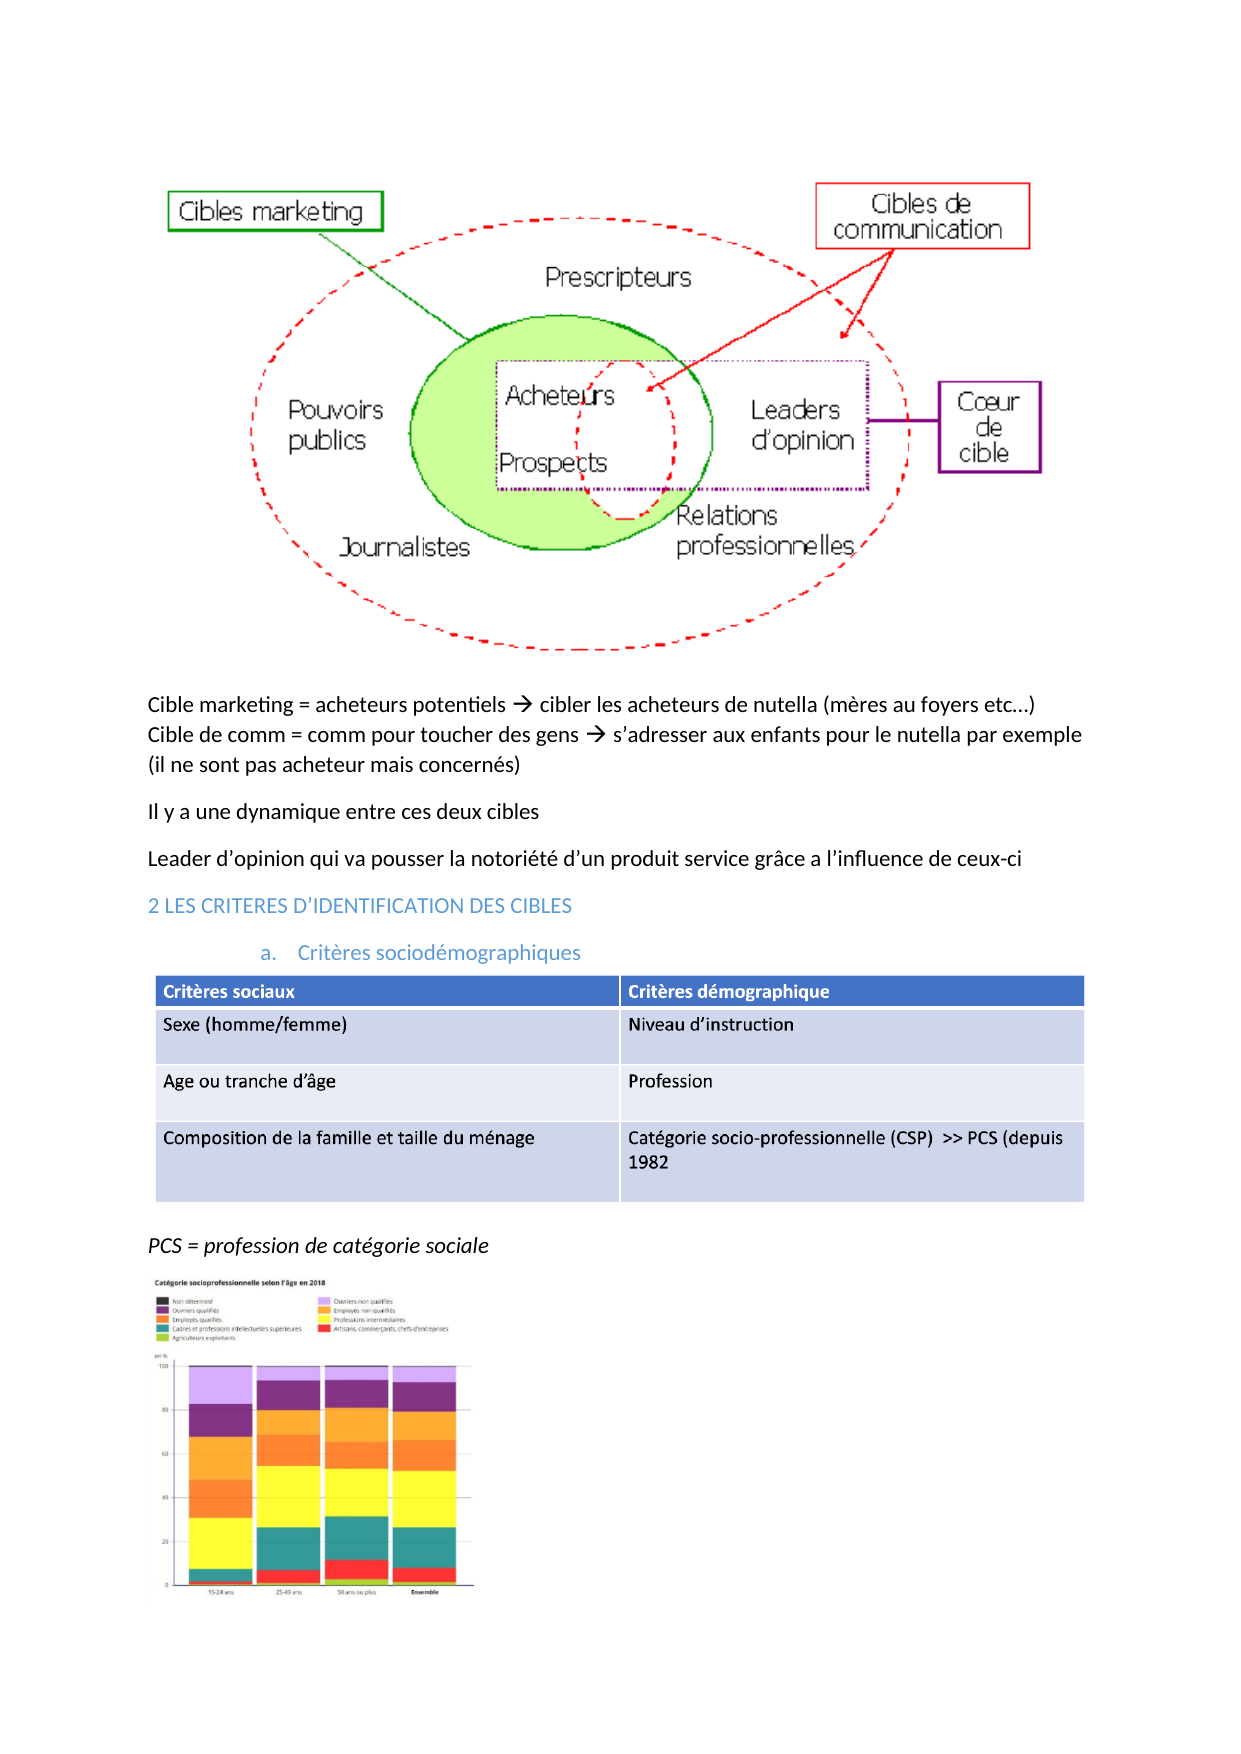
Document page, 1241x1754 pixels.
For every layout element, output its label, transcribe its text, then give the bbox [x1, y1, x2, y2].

text Cible marketing = acheteurs potentiels cibler les acheteurs de nutella (mères au foyers etc…) Cible de comm = comm pour toucher des gens s’adresser aux enfants pour le nutella par exemple (il ne sont pas acheteur mais concernés) [148, 690, 1093, 779]
text Leader d’opinion qui va pousser la notoriété d’un produit service grâce a l’influence de ceux-ci [148, 844, 1093, 872]
text Il y a une dynamique entre ces deux cibles [148, 797, 1093, 826]
list Critères sociodémographiques [260, 938, 1093, 966]
text 2 LES CRITERES D’IDENTIFICATION DES CIBLES [148, 891, 1093, 919]
picture [147, 1273, 486, 1604]
picture [147, 147, 1093, 672]
picture [147, 969, 1093, 1211]
text PCS = profession de catégorie sociale [148, 1211, 1093, 1259]
